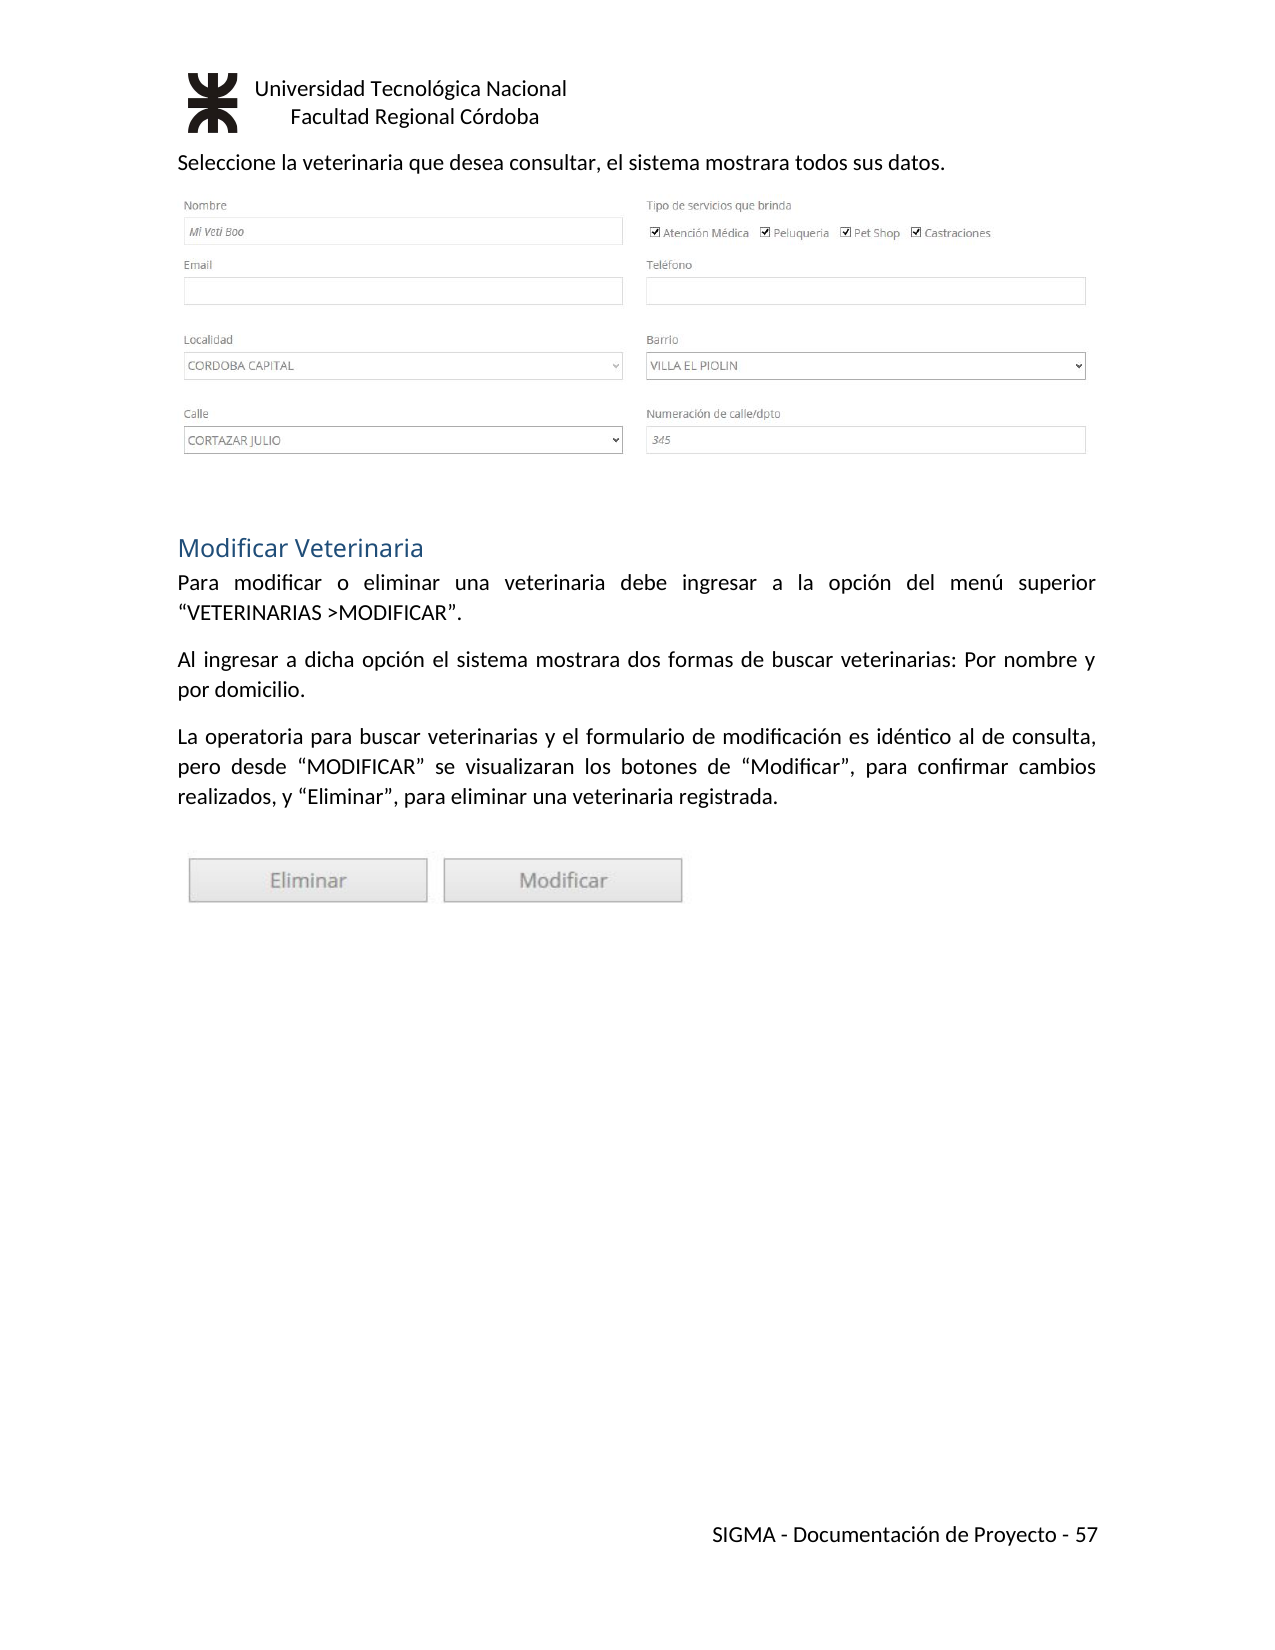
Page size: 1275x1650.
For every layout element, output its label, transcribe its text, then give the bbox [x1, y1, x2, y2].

picture [177, 194, 1098, 466]
picture [177, 829, 704, 928]
text La operatoria para buscar veterinarias y el formulario de modificación es idéntico al de consulta, pero desde “MODIFICAR” se visualizaran los botones de “Modificar”, para confirmar cambios realizados, y “Eliminar”, para eliminar una veterinaria registrada. [177, 722, 1098, 811]
text Para modificar o eliminar una veterinaria debe ingresar a la opción del menú superior “VETERINARIAS >MODIFICAR”. [177, 568, 1098, 626]
picture [188, 73, 238, 133]
subtitle Modificar Veterinaria [177, 531, 1098, 565]
text Al ingresar a dicha opción el sistema mostrara dos formas de buscar veterinarias: Por nombre y por domicilio. [177, 645, 1098, 703]
text Seleccione la veterinaria que desea consultar, el sistema mostrara todos sus datos. [177, 148, 1098, 176]
